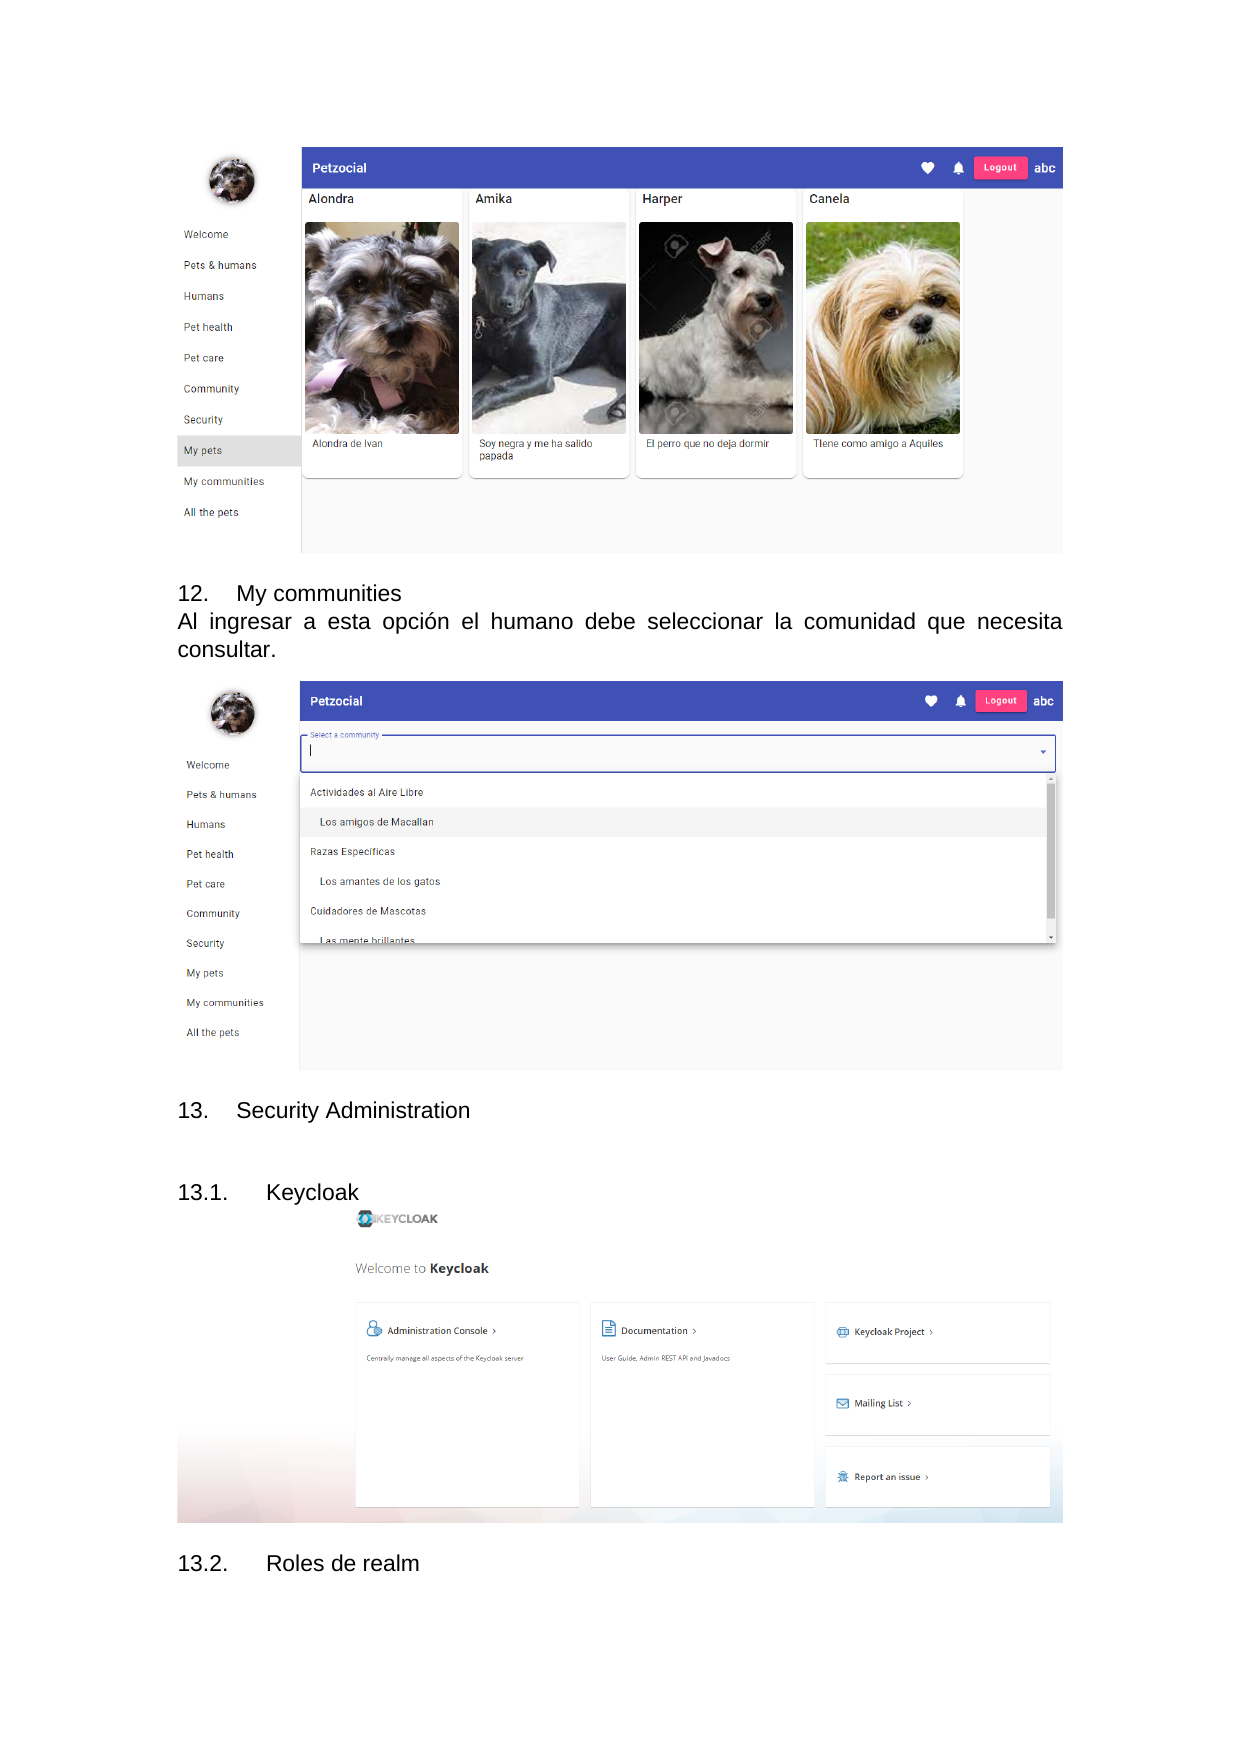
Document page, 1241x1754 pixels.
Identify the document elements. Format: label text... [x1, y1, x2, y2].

picture [177, 681, 1063, 1071]
subtitle My communities [177, 579, 1063, 606]
subtitle Security Administration [177, 1097, 1063, 1123]
picture [177, 147, 1063, 553]
subtitle Roles de realm [177, 1550, 1063, 1576]
text Al ingresar a esta opción el humano debe seleccionar la comunidad que necesita consultar. [177, 608, 1063, 663]
picture [177, 1207, 1063, 1523]
subtitle Keycloak [177, 1179, 1063, 1205]
